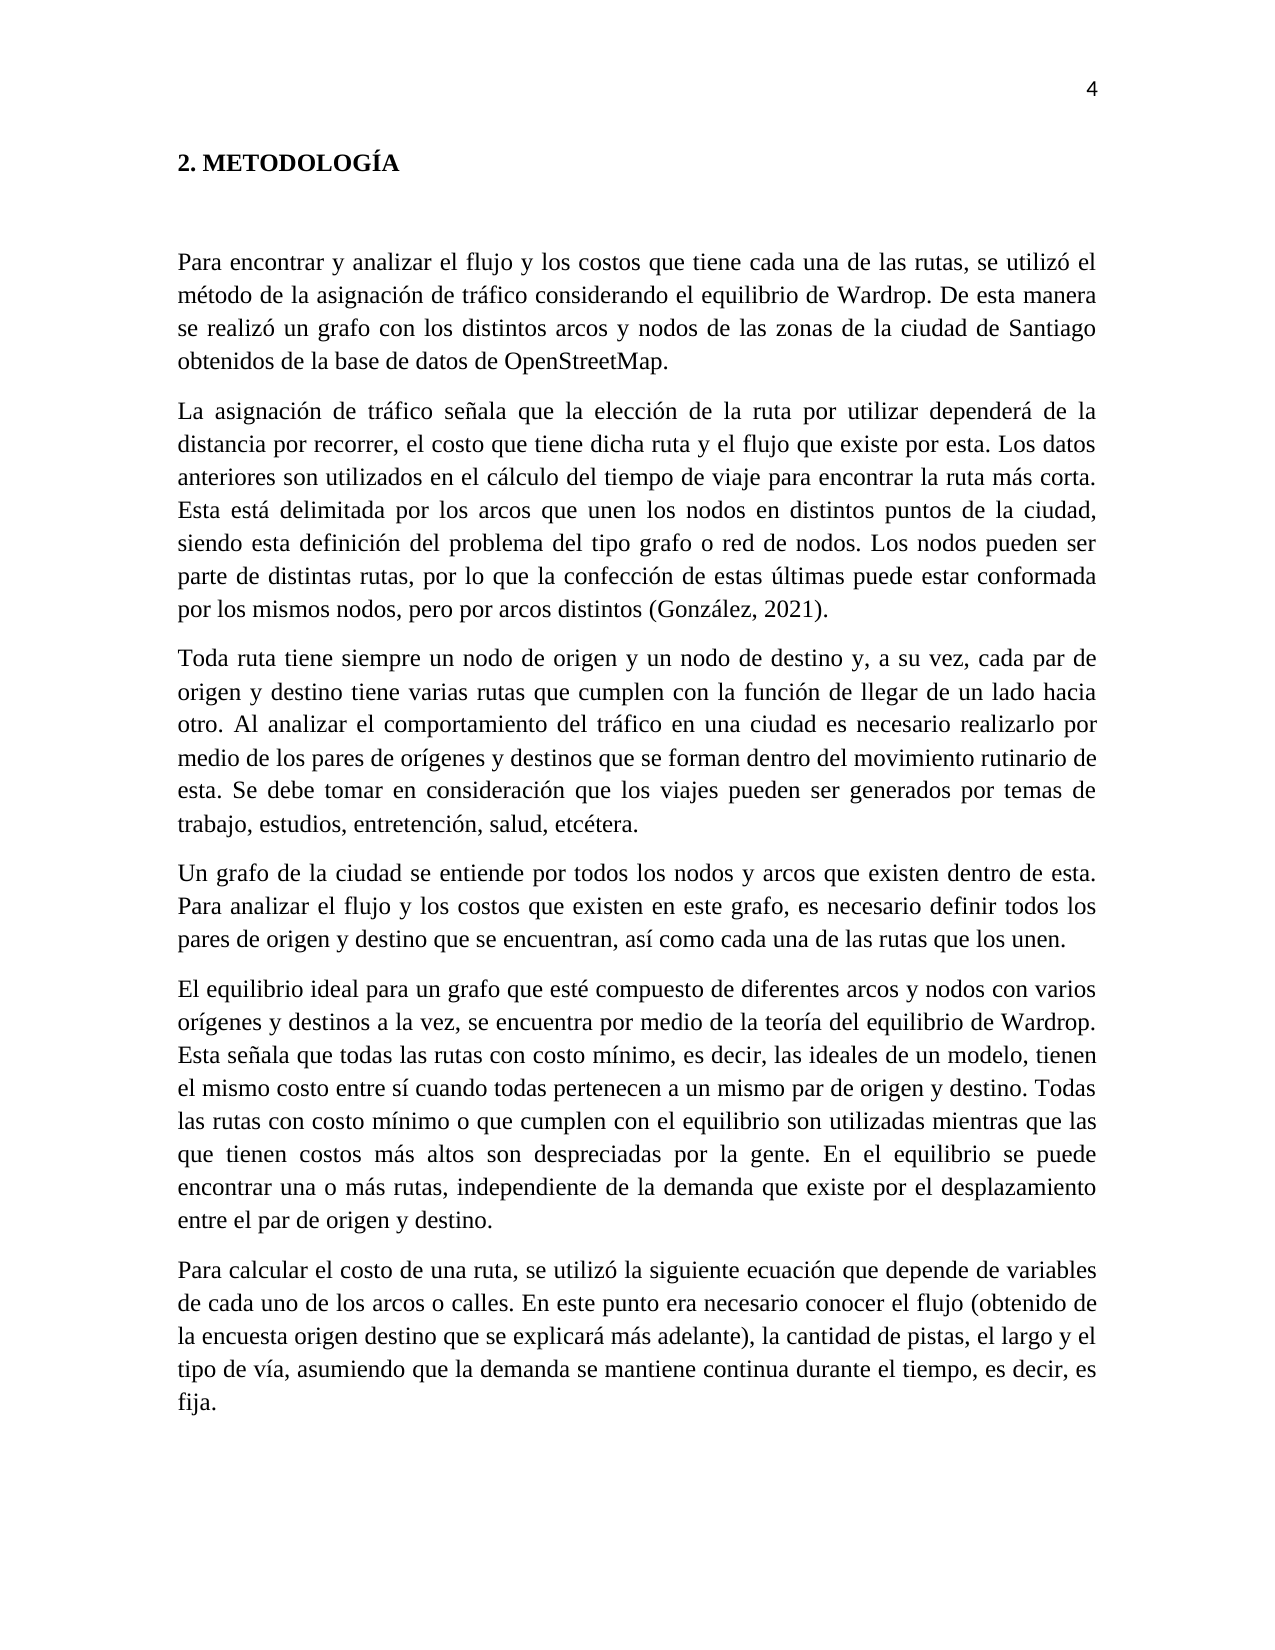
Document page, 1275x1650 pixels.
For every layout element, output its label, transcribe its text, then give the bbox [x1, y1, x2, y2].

text Toda ruta tiene siempre un nodo de origen y un nodo de destino y, a su vez, cada par de origen y destino tiene varias rutas que cumplen con la función de llegar de un lado hacia otro. Al analizar el comportamiento del tráfico en una ciudad es necesario realizarlo por medio de los pares de orígenes y destinos que se forman dentro del movimiento rutinario de esta. Se debe tomar en consideración que los viajes pueden ser generados por temas de trabajo, estudios, entretención, salud, etcétera. [177, 643, 1098, 837]
text El equilibrio ideal para un grafo que esté compuesto de diferentes arcos y nodos con varios orígenes y destinos a la vez, se encuentra por medio de la teoría del equilibrio de Wardrop. Esta señala que todas las rutas con costo mínimo, es decir, las ideales de un modelo, tienen el mismo costo entre sí cuando todas pertenecen a un mismo par de origen y destino. Todas las rutas con costo mínimo o que cumplen con el equilibrio son utilizadas mientras que las que tienen costos más altos son despreciadas por la gente. En el equilibrio se puede encontrar una o más rutas, independiente de la demanda que existe por el desplazamiento entre el par de origen y destino. [177, 974, 1098, 1234]
text Un grafo de la ciudad se entiende por todos los nodos y arcos que existen dentro de esta. Para analizar el flujo y los costos que existen en este grafo, es necesario definir todos los pares de origen y destino que se encuentran, así como cada una de las rutas que los unen. [177, 858, 1098, 953]
text La asignación de tráfico señala que la elección de la ruta por utilizar dependerá de la distancia por recorrer, el costo que tiene dicha ruta y el flujo que existe por esta. Los datos anteriores son utilizados en el cálculo del tiempo de viaje para encontrar la ruta más corta. Esta está delimitada por los arcos que unen los nodos en distintos puntos de la ciudad, siendo esta definición del problema del tipo grafo o red de nodos. Los nodos pueden ser parte de distintas rutas, por lo que la confección de estas últimas puede estar conformada por los mismos nodos, pero por arcos distintos (González, 2021). [177, 396, 1098, 623]
text 2. METODOLOGÍA [177, 148, 1098, 176]
text Para encontrar y analizar el flujo y los costos que tiene cada una de las rutas, se utilizó el método de la asignación de tráfico considerando el equilibrio de Wardrop. De esta manera se realizó un grafo con los distintos arcos y nodos de las zonas de la ciudad de Santiago obtenidos de la base de datos de OpenStreetMap. [177, 247, 1098, 375]
text Para calcular el costo de una ruta, se utilizó la siguiente ecuación que depende de variables de cada uno de los arcos o calles. En este punto era necesario conocer el flujo (obtenido de la encuesta origen destino que se explicará más adelante), la cantidad de pistas, el largo y el tipo de vía, asumiendo que la demanda se mantiene continua durante el tiempo, es decir, es fija. [177, 1255, 1098, 1416]
